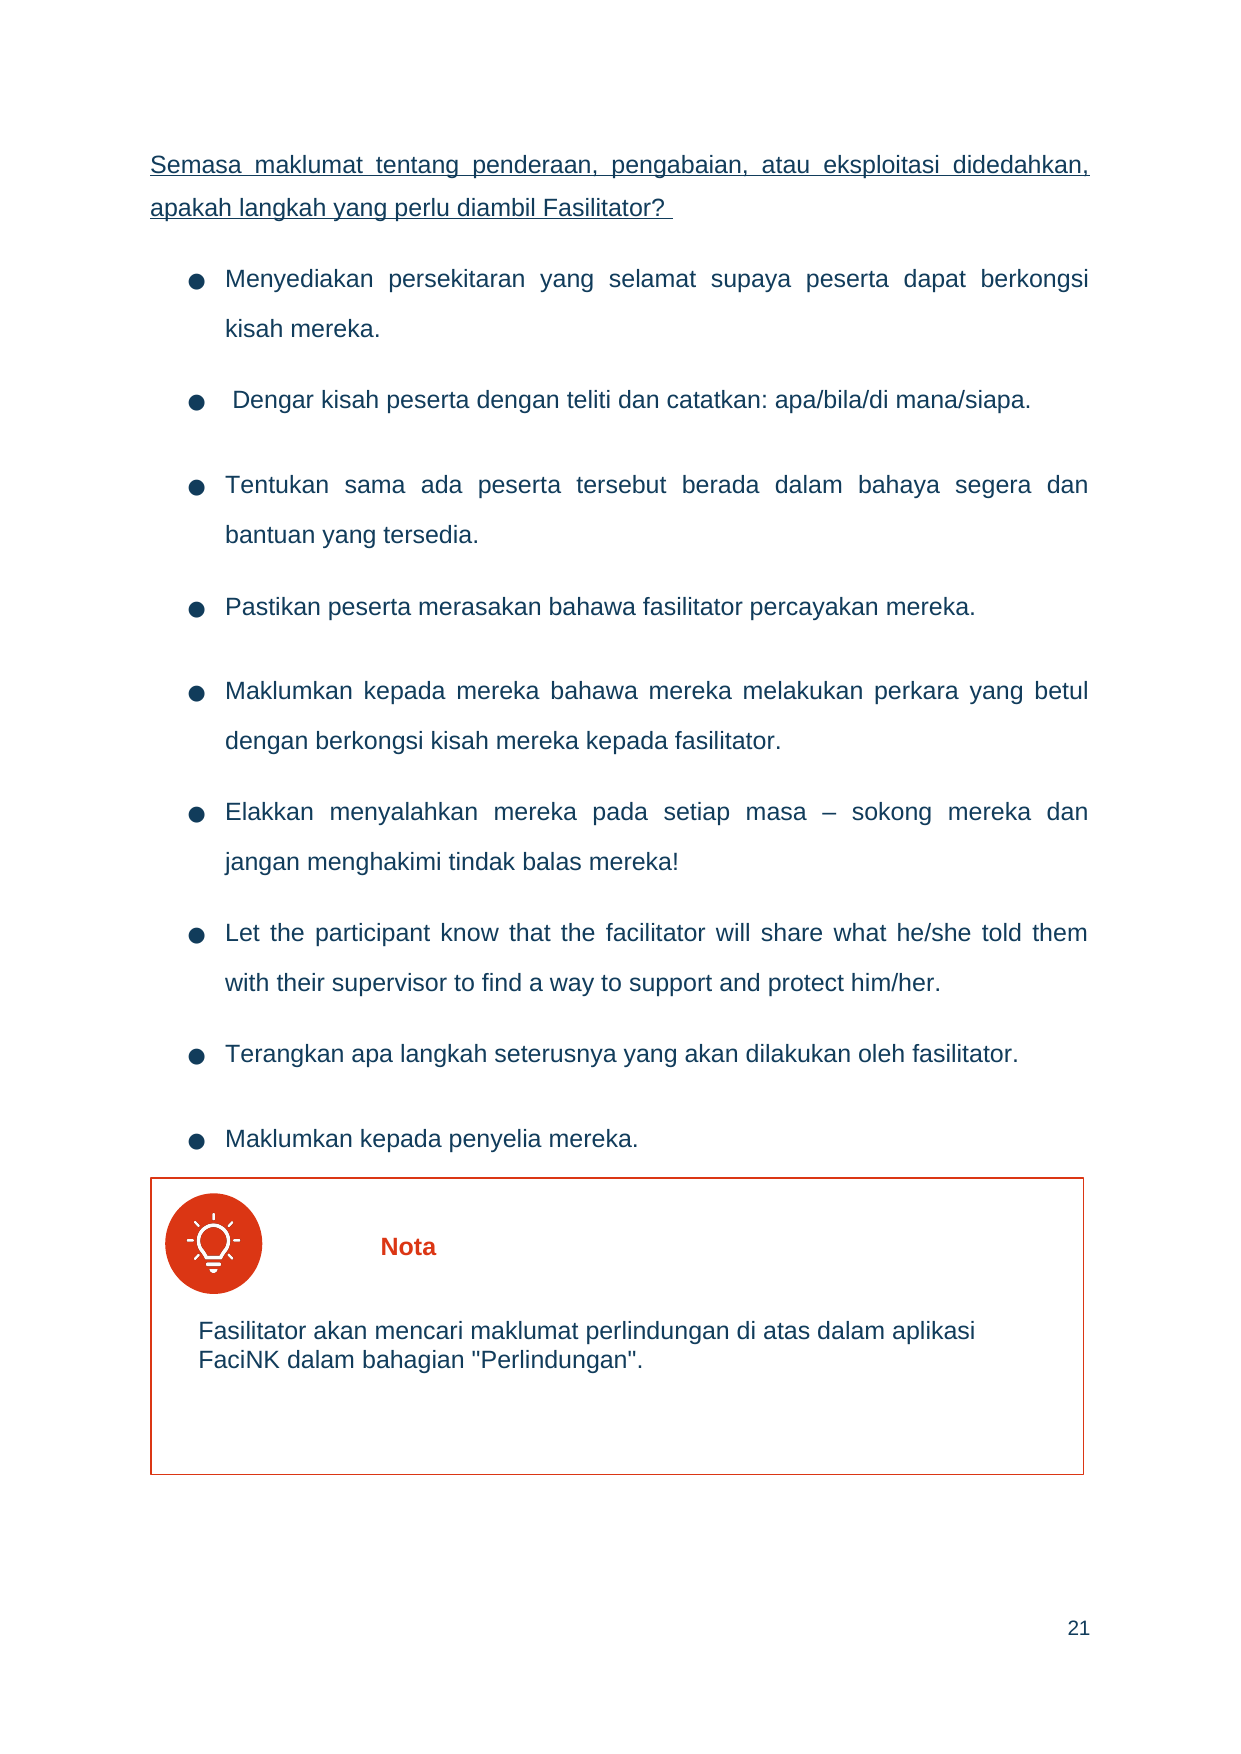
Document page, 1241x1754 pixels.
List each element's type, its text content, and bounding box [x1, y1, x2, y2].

list Menyediakan persekitaran yang selamat supaya peserta dapat berkongsi kisah mereka. [187, 257, 1090, 343]
list Dengar kisah peserta dengan teliti dan catatkan: apa/bila/di mana/siapa. [187, 378, 1090, 421]
text Semasa maklumat tentang penderaan, pengabaian, atau eksploitasi didedahkan, apakah langkah yang perlu diambil Fasilitator? [150, 176, 1090, 222]
picture [181, 1210, 246, 1277]
list Terangkan apa langkah seterusnya yang akan dilakukan oleh fasilitator. [187, 1032, 1090, 1075]
list Tentukan sama ada peserta tersebut berada dalam bahaya segera dan bantuan yang tersedia. [187, 463, 1090, 549]
list Maklumkan kepada penyelia mereka. [187, 1117, 1090, 1160]
list Pastikan peserta merasakan bahawa fasilitator percayakan mereka. [187, 584, 1090, 627]
list Elakkan menyalahkan mereka pada setiap masa – sokong mereka dan jangan menghakimi tindak balas mereka! [187, 790, 1090, 876]
text Semasa maklumat tentang penderaan, pengabaian, atau eksploitasi didedahkan, apakah langkah yang perlu diambil Fasilitator? [150, 150, 1090, 175]
list Let the participant know that the facilitator will share what he/she told them with their supervisor to find a way to support and protect him/her. [187, 911, 1090, 997]
list Maklumkan kepada mereka bahawa mereka melakukan perkara yang betul dengan berkongsi kisah mereka kepada fasilitator. [187, 669, 1090, 755]
